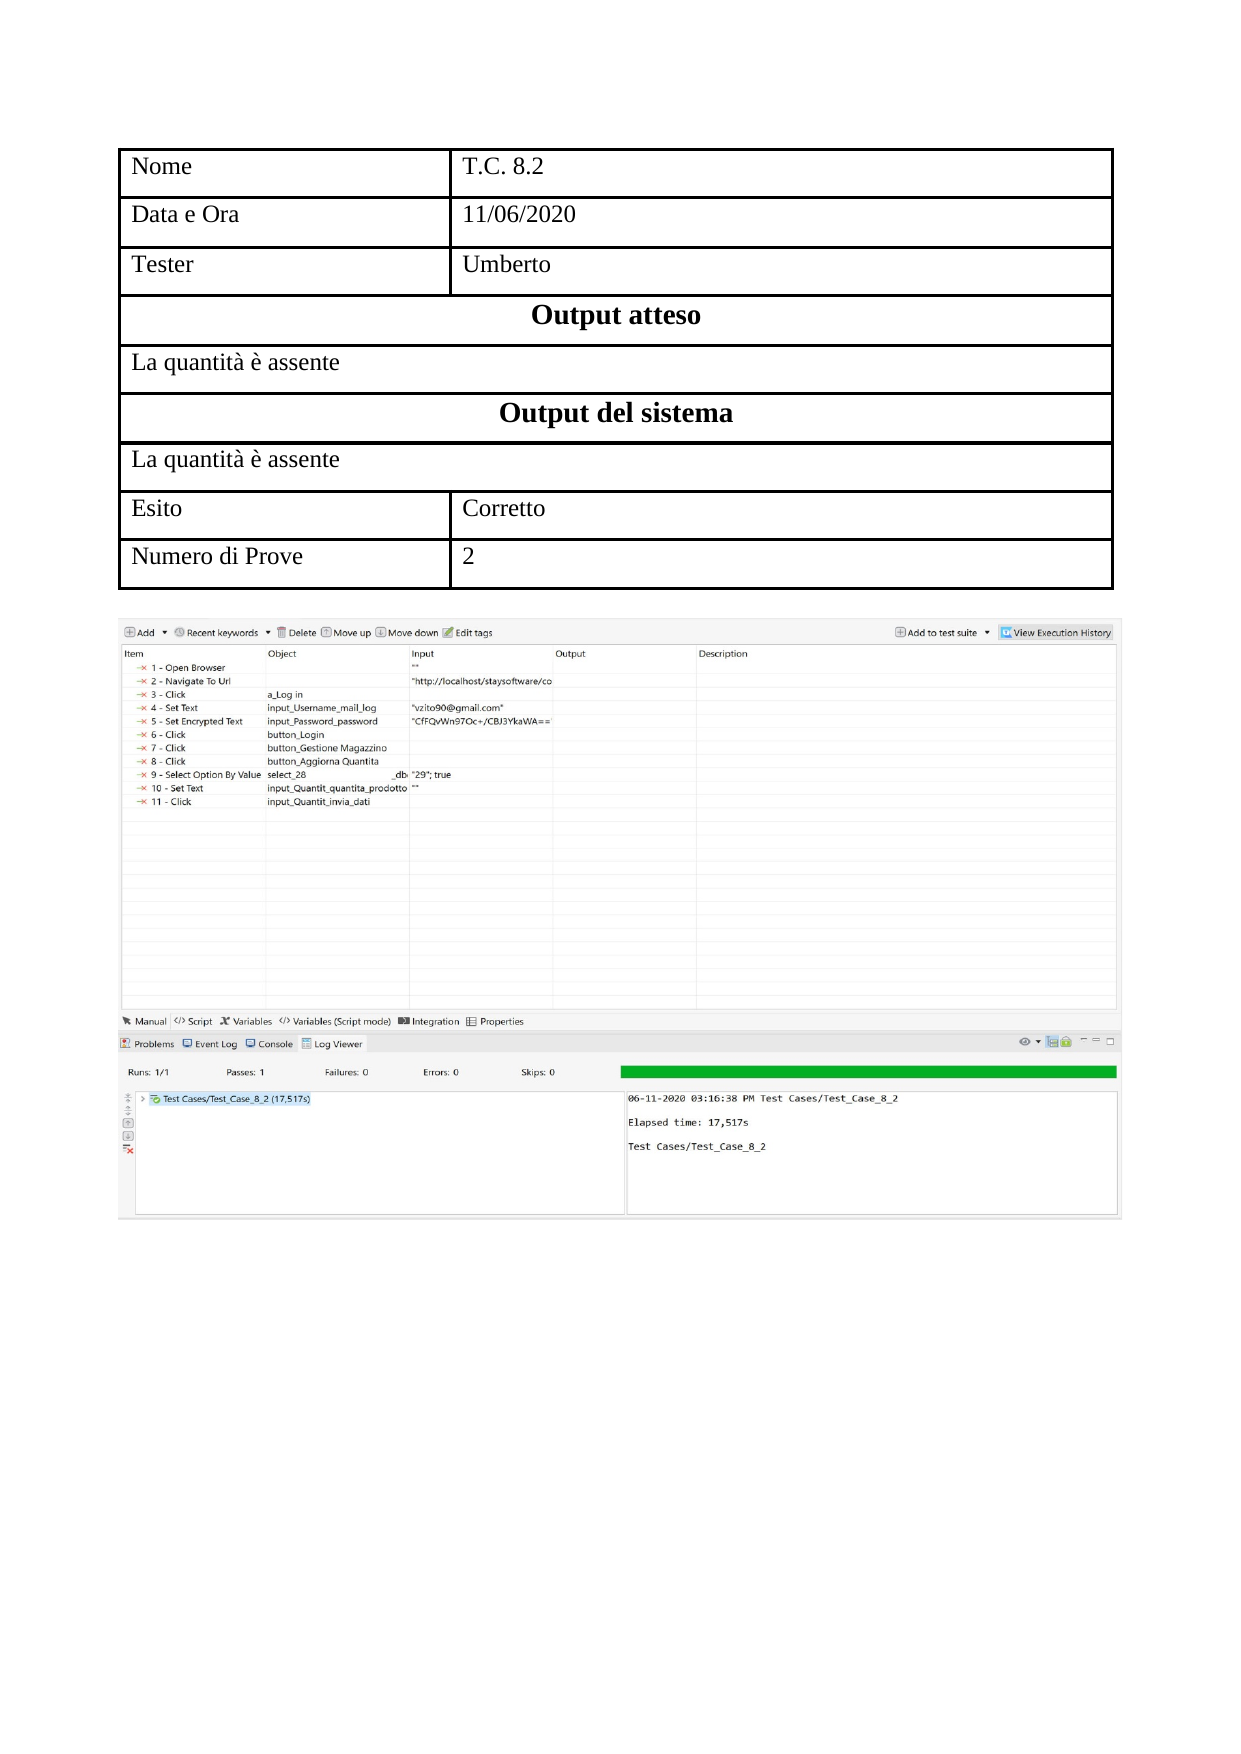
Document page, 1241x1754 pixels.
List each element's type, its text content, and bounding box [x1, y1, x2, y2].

table_cell Numero di Prove [121, 541, 449, 587]
table_header Nome [121, 151, 449, 196]
table_cell Umberto [452, 249, 1111, 294]
table_cell Data e Ora [121, 199, 449, 246]
table_cell La quantità è assente [121, 445, 1111, 490]
table_cell 11/06/2020 [452, 199, 1111, 246]
table_cell Tester [121, 249, 449, 294]
table_cell La quantità è assente [121, 347, 1111, 392]
table_cell Output del sistema [121, 395, 1111, 441]
picture [118, 618, 1123, 1220]
table_cell 2 [452, 541, 1111, 587]
table_cell Corretto [452, 493, 1111, 538]
table_cell Output atteso [121, 297, 1111, 343]
table_header T.C. 8.2 [452, 151, 1111, 196]
table_cell Esito [121, 493, 449, 538]
